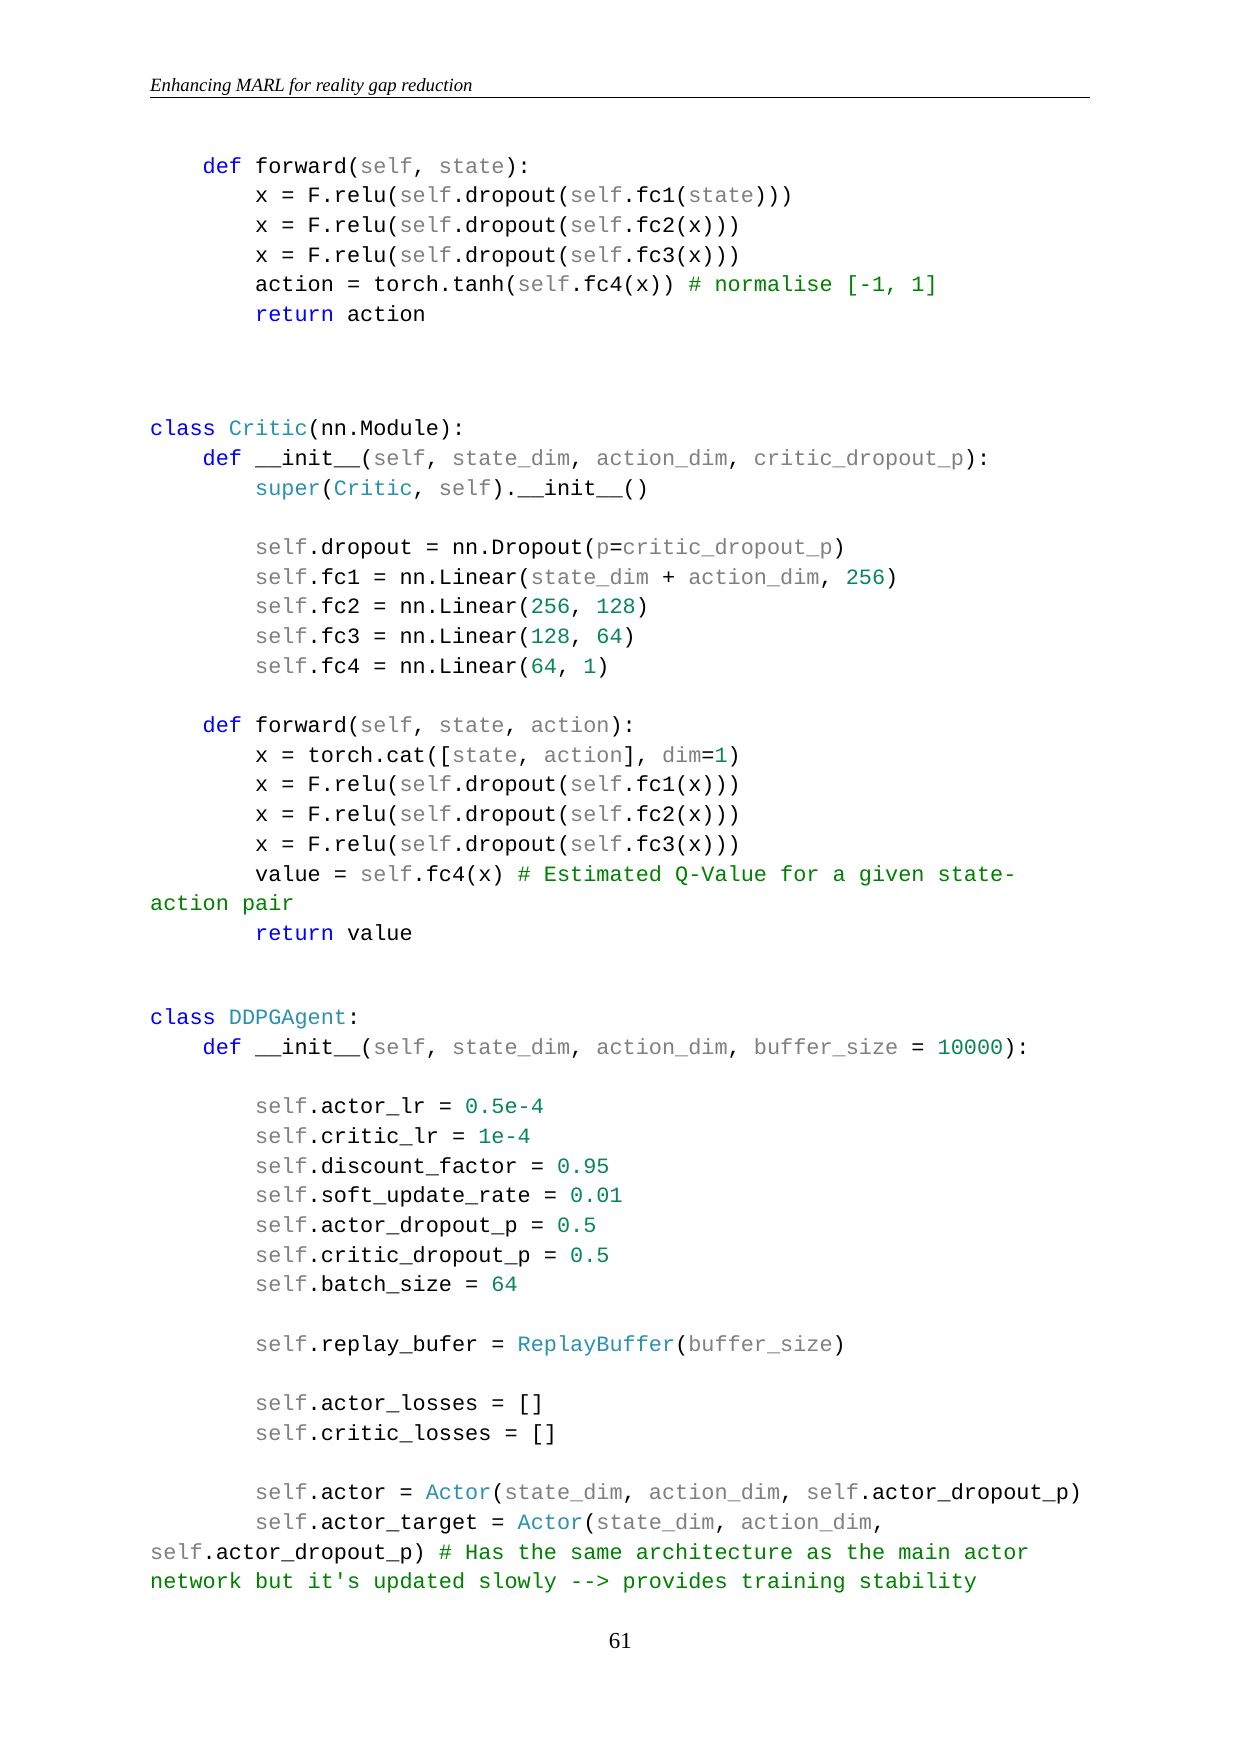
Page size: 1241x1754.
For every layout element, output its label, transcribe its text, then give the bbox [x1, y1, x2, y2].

text return value [150, 917, 1090, 947]
text class Critic(nn.Module): [150, 412, 1090, 442]
text self.discount_factor = 0.95 [150, 1150, 1090, 1180]
text self.critic_dropout_p = 0.5 [150, 1239, 1090, 1269]
text self.batch_size = 64 [150, 1269, 1090, 1298]
text def forward(self, state, action): [150, 709, 1090, 739]
text self.actor_lr = 0.5e-4 [150, 1091, 1090, 1120]
text self.replay_bufer = ReplayBuffer(buffer_size) [150, 1328, 1090, 1358]
text self.actor = Actor(state_dim, action_dim, self.actor_dropout_p) [150, 1477, 1090, 1506]
text value = self.fc4(x) # Estimated Q-Value for a given state-action pair [150, 858, 1090, 917]
text x = F.relu(self.dropout(self.fc2(x))) [150, 209, 1090, 239]
text return action [150, 298, 1090, 328]
text x = F.relu(self.dropout(self.fc2(x))) [150, 798, 1090, 828]
text x = torch.cat([state, action], dim=1) [150, 739, 1090, 769]
text def __init__(self, state_dim, action_dim, critic_dropout_p): [150, 442, 1090, 472]
text x = F.relu(self.dropout(self.fc1(x))) [150, 769, 1090, 798]
text self.fc3 = nn.Linear(128, 64) [150, 620, 1090, 650]
text self.critic_lr = 1e-4 [150, 1120, 1090, 1150]
text self.fc4 = nn.Linear(64, 1) [150, 650, 1090, 680]
text def __init__(self, state_dim, action_dim, buffer_size = 10000): [150, 1031, 1090, 1061]
text self.actor_target = Actor(state_dim, action_dim, self.actor_dropout_p) # Has the same architecture as the main actor network but it's updated slowly --> provides training stability [150, 1506, 1090, 1595]
text self.fc1 = nn.Linear(state_dim + action_dim, 256) [150, 561, 1090, 591]
text action = torch.tanh(self.fc4(x)) # normalise [-1, 1] [150, 269, 1090, 298]
text self.soft_update_rate = 0.01 [150, 1180, 1090, 1209]
text x = F.relu(self.dropout(self.fc3(x))) [150, 828, 1090, 858]
text class DDPGAgent: [150, 1002, 1090, 1031]
text def forward(self, state): [150, 150, 1090, 180]
text self.dropout = nn.Dropout(p=critic_dropout_p) [150, 531, 1090, 561]
text x = F.relu(self.dropout(self.fc3(x))) [150, 239, 1090, 269]
text self.critic_losses = [] [150, 1417, 1090, 1447]
text x = F.relu(self.dropout(self.fc1(state))) [150, 180, 1090, 209]
text self.actor_dropout_p = 0.5 [150, 1209, 1090, 1239]
text self.fc2 = nn.Linear(256, 128) [150, 591, 1090, 620]
text super(Critic, self).__init__() [150, 472, 1090, 502]
text self.actor_losses = [] [150, 1387, 1090, 1417]
